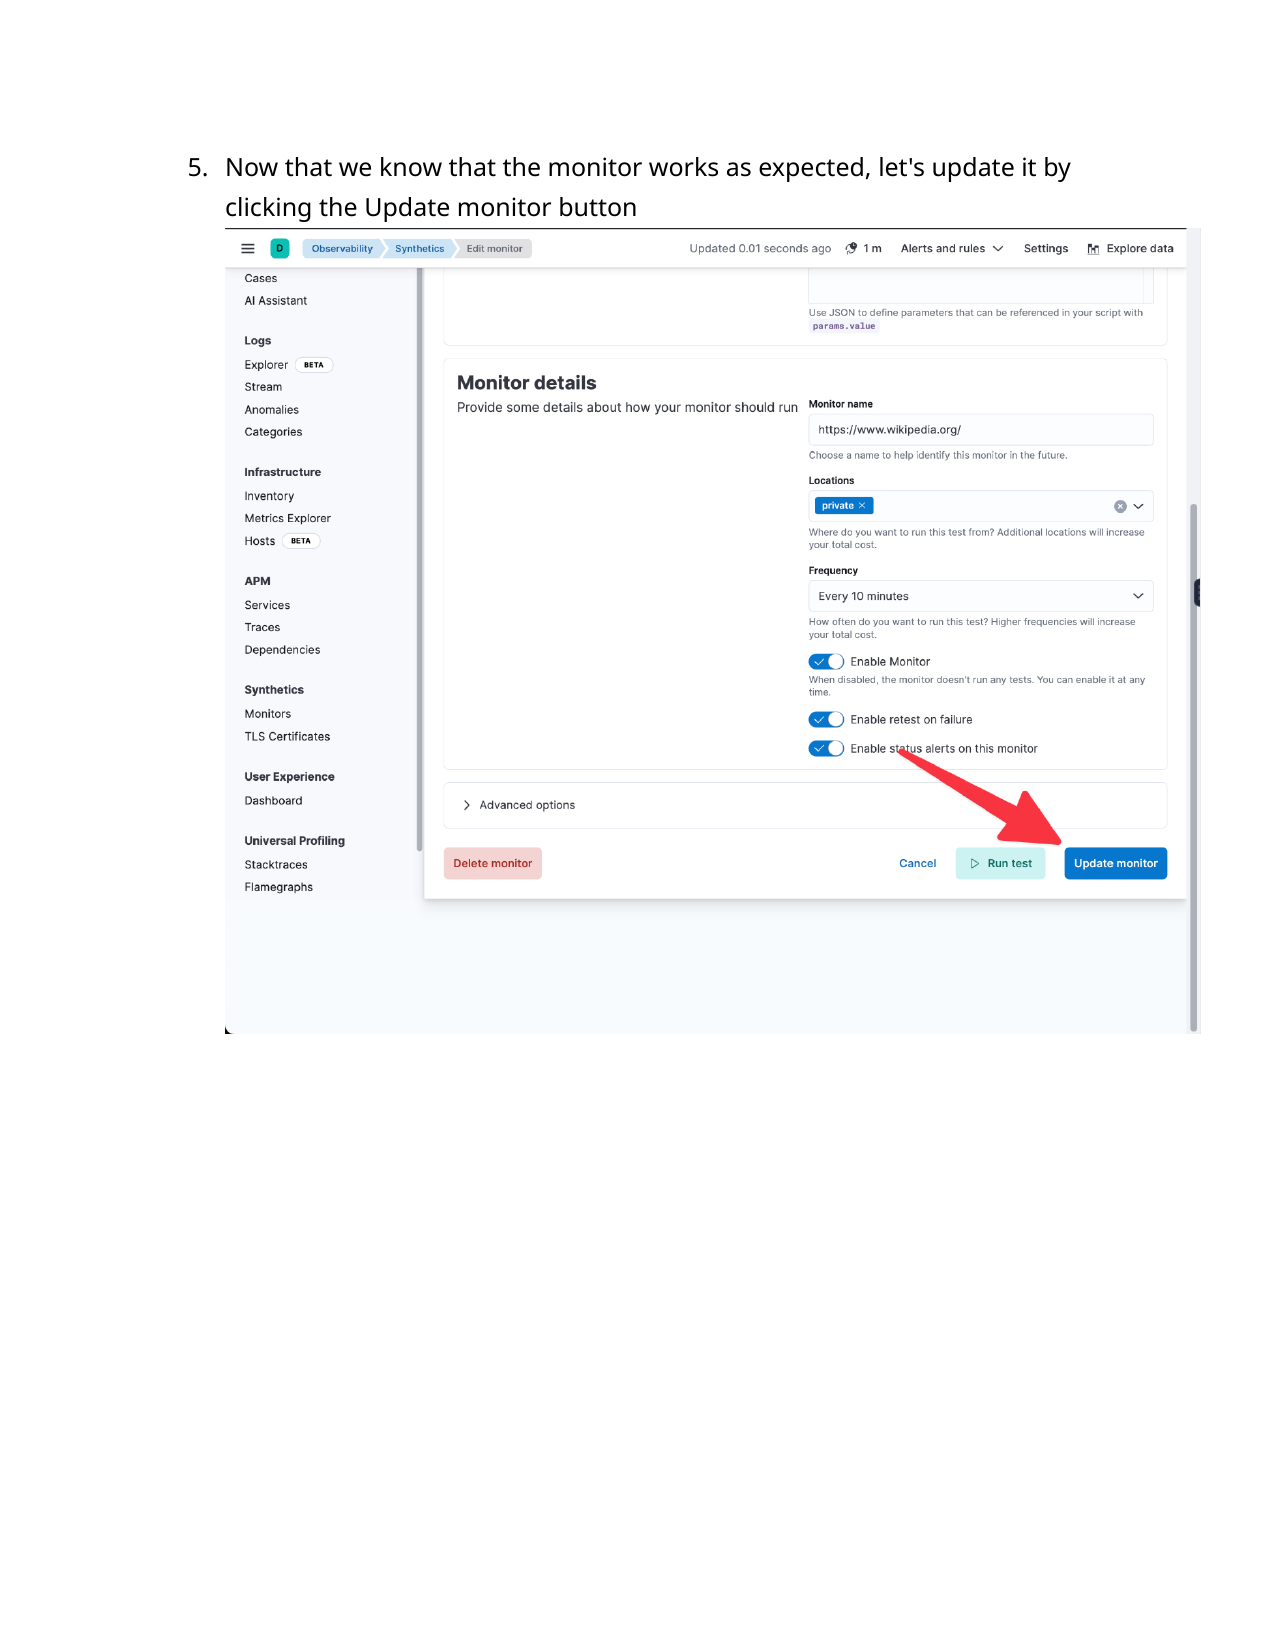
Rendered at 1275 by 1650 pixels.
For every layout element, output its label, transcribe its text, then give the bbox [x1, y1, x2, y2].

picture [225, 228, 1200, 1034]
